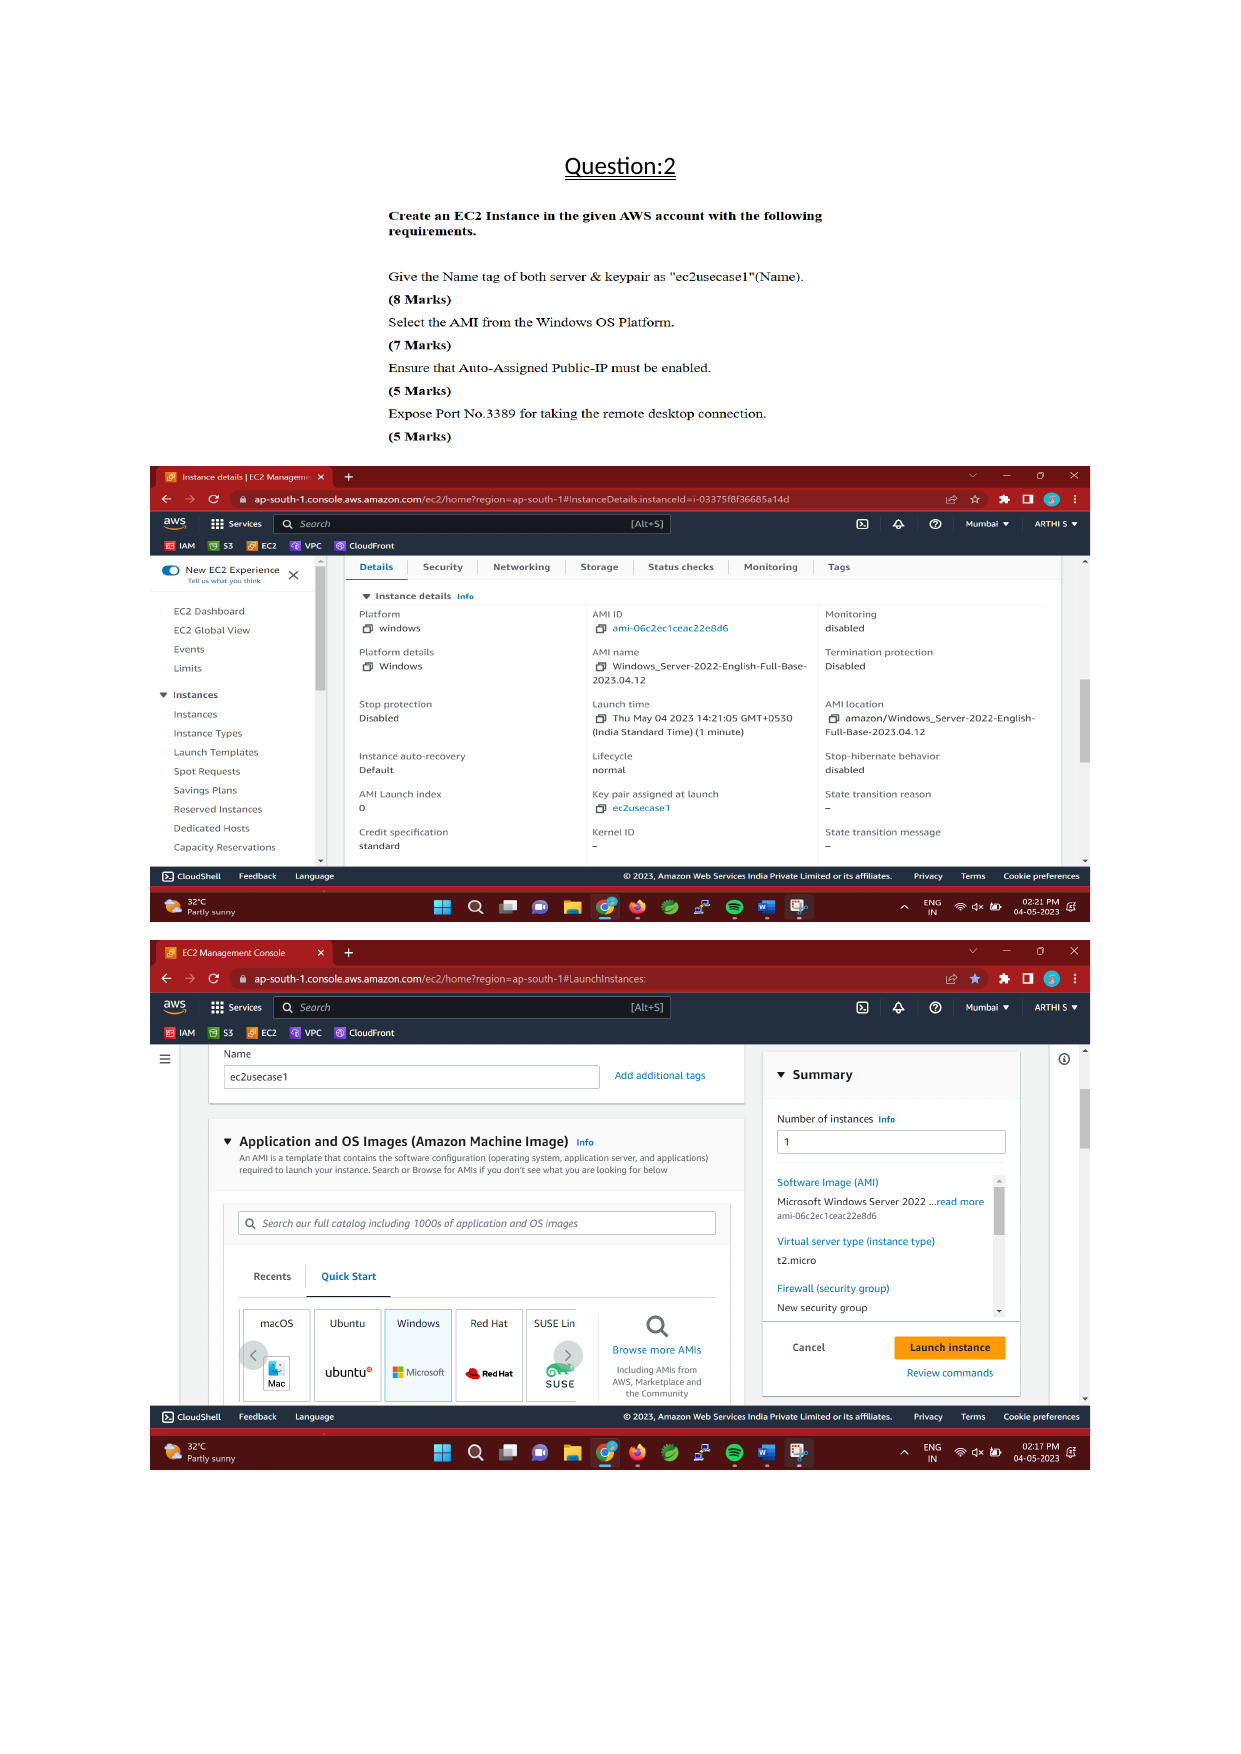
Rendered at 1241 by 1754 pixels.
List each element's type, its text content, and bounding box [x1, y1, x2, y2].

text Question:2 [150, 150, 1090, 181]
picture [150, 466, 1091, 922]
picture [150, 940, 1091, 1470]
picture [370, 199, 871, 448]
